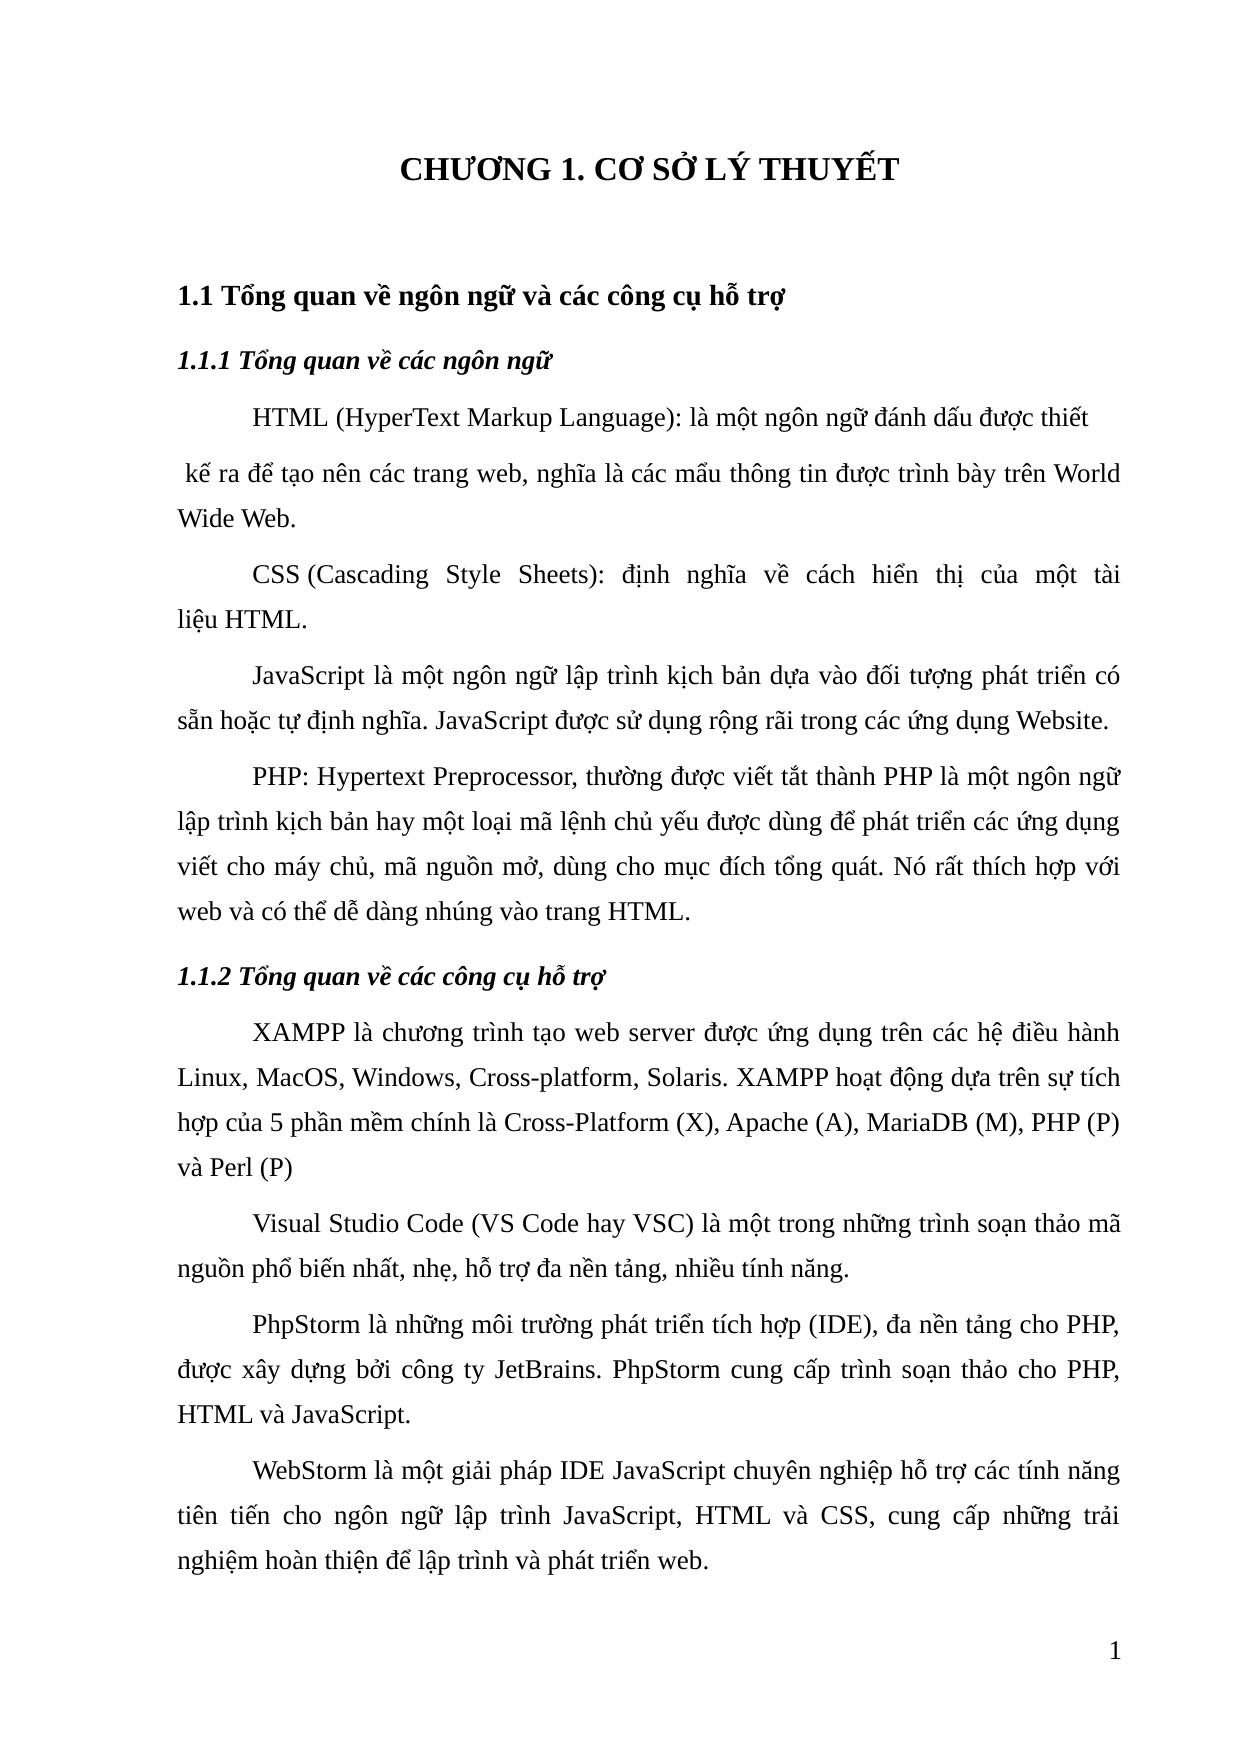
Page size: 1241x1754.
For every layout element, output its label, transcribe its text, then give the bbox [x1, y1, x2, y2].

subtitle Tổng quan về ngôn ngữ và các công cụ hỗ trợ [177, 276, 1122, 314]
text JavaScript là một ngôn ngữ lập trình kịch bản dựa vào đối tượng phát triển có sẵn hoặc tự định nghĩa. JavaScript được sử dụng rộng rãi trong các ứng dụng Website. [177, 656, 1122, 738]
text kế ra để tạo nên các trang web, nghĩa là các mẩu thông tin được trình bày trên World Wide Web. [177, 454, 1122, 536]
subtitle Tổng quan về các ngôn ngữ [177, 341, 1122, 379]
text PHP: Hypertext Preprocessor, thường được viết tắt thành PHP là một ngôn ngữ lập trình kịch bản hay một loại mã lệnh chủ yếu được dùng để phát triển các ứng dụng viết cho máy chủ, mã nguồn mở, dùng cho mục đích tổng quát. Nó rất thích hợp với web và có thể dễ dàng nhúng vào trang HTML. [177, 757, 1122, 929]
text XAMPP là chương trình tạo web server được ứng dụng trên các hệ điều hành Linux, MacOS, Windows, Cross-platform, Solaris. XAMPP hoạt động dựa trên sự tích hợp của 5 phần mềm chính là Cross-Platform (X), Apache (A), MariaDB (M), PHP (P) và Perl (P) [177, 1013, 1122, 1185]
subtitle CƠ SỞ LÝ THUYẾT [177, 131, 1122, 206]
text CSS (Cascading Style Sheets): định nghĩa về cách hiển thị của một tài liệu HTML. [177, 555, 1122, 637]
text WebStorm là một giải pháp IDE JavaScript chuyên nghiệp hỗ trợ các tính năng tiên tiến cho ngôn ngữ lập trình JavaScript, HTML và CSS, cung cấp những trải nghiệm hoàn thiện để lập trình và phát triển web. [177, 1451, 1122, 1579]
subtitle Tổng quan về các công cụ hỗ trợ [177, 957, 1122, 994]
text Visual Studio Code (VS Code hay VSC) là một trong những trình soạn thảo mã nguồn phổ biến nhất, nhẹ, hỗ trợ đa nền tảng, nhiều tính năng. [177, 1204, 1122, 1286]
text HTML (HyperText Markup Language): là một ngôn ngữ đánh dấu được thiết [177, 397, 1122, 435]
text PhpStorm là những môi trường phát triển tích hợp (IDE), đa nền tảng cho PHP, được xây dựng bởi công ty JetBrains. PhpStorm cung cấp trình soạn thảo cho PHP, HTML và JavaScript. [177, 1305, 1122, 1432]
